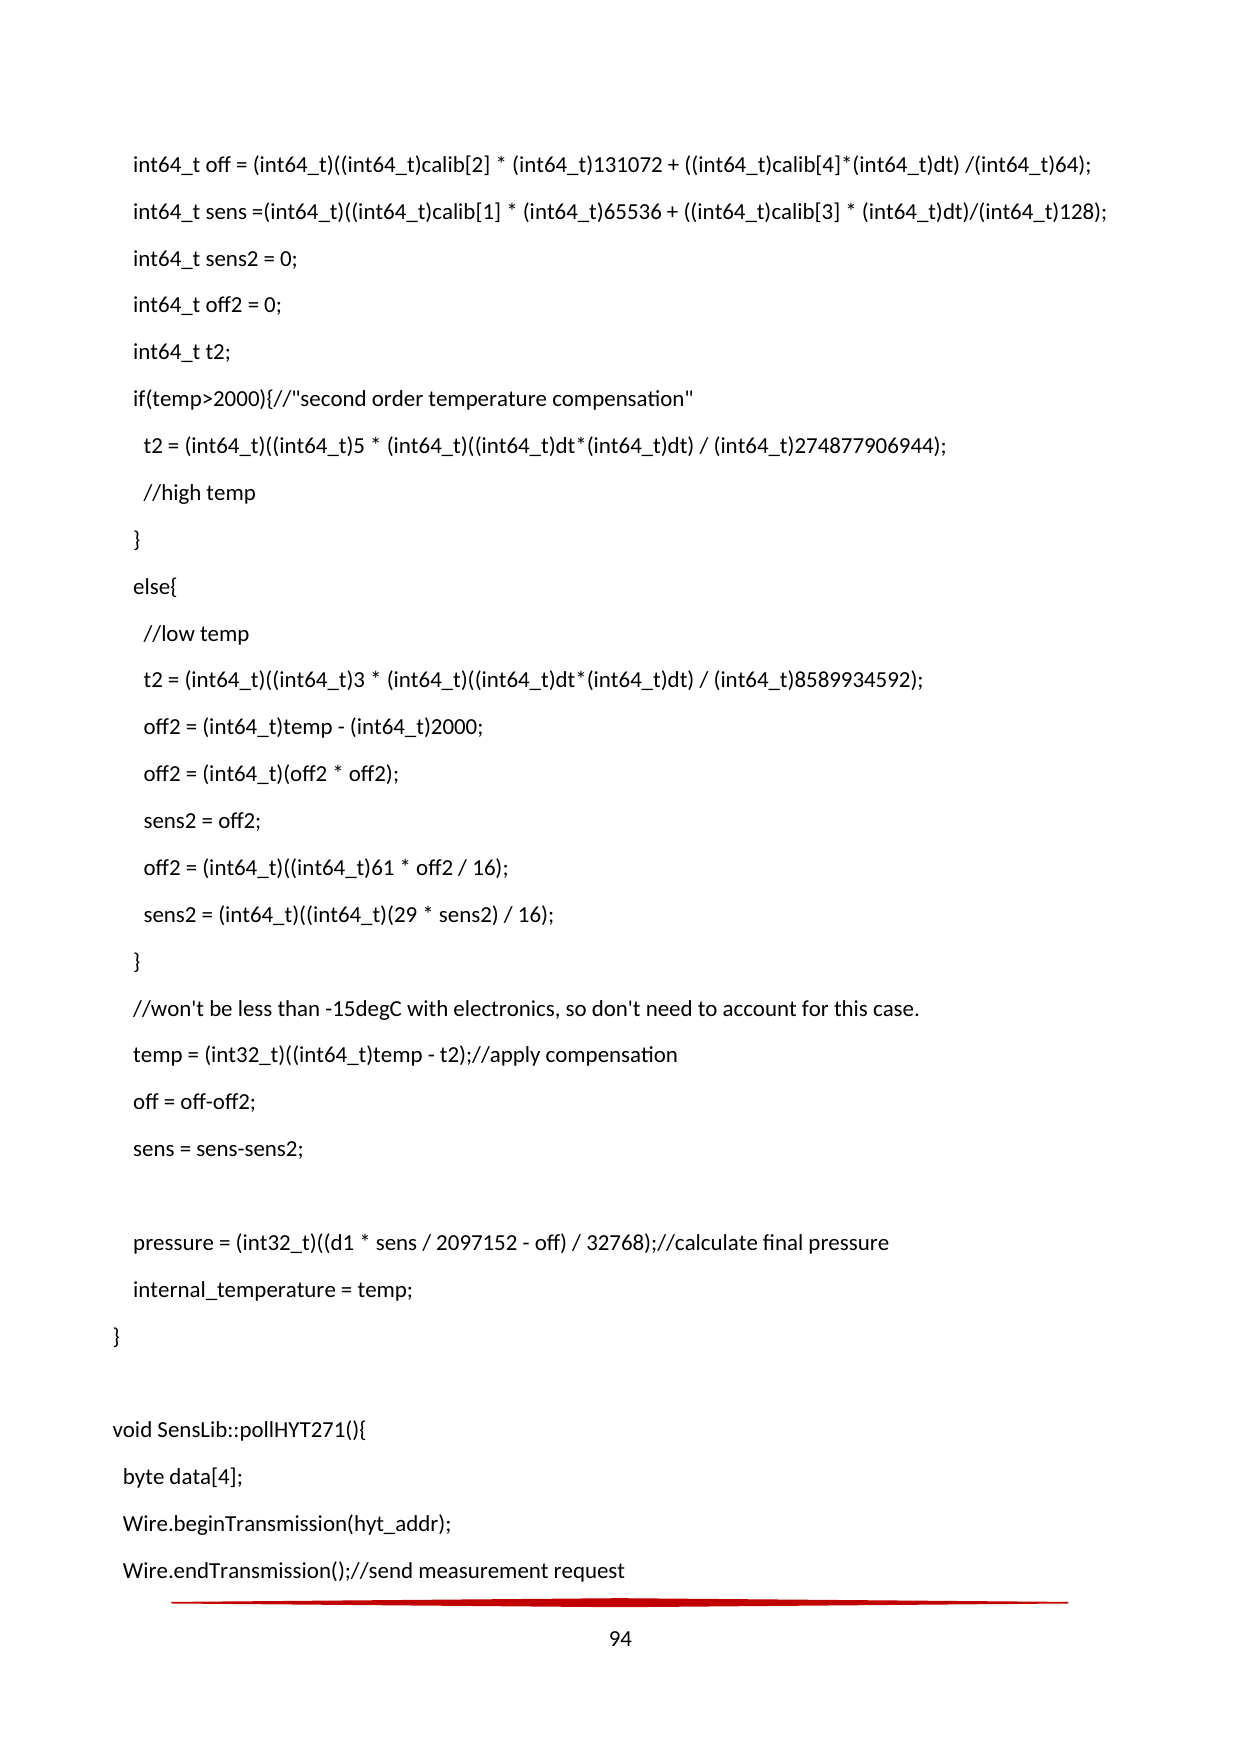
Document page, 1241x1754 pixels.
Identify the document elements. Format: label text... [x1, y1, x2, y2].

text temp = (int32_t)((int64_t)temp - t2);//apply compensation [112, 1041, 1128, 1069]
text byte data[4]; [112, 1462, 1128, 1491]
text Wire.beginTransmission(hyt_addr); [112, 1509, 1128, 1537]
text t2 = (int64_t)((int64_t)5 * (int64_t)((int64_t)dt*(int64_t)dt) / (int64_t)274877906944); [112, 431, 1128, 459]
text t2 = (int64_t)((int64_t)3 * (int64_t)((int64_t)dt*(int64_t)dt) / (int64_t)8589934592); [112, 666, 1128, 694]
text int64_t off = (int64_t)((int64_t)calib[2] * (int64_t)131072 + ((int64_t)calib[4]*(int64_t)dt) /(int64_t)64); [112, 150, 1128, 178]
text Wire.endTransmission();//send measurement request [112, 1556, 1128, 1584]
text } [112, 525, 1128, 553]
text internal_temperature = temp; [112, 1275, 1128, 1303]
text } [112, 947, 1128, 975]
text int64_t t2; [112, 337, 1128, 366]
text sens2 = off2; [112, 806, 1128, 834]
text sens = sens-sens2; [112, 1134, 1128, 1162]
text if(temp>2000){//"second order temperature compensation" [112, 384, 1128, 412]
text int64_t off2 = 0; [112, 291, 1128, 319]
text off2 = (int64_t)(off2 * off2); [112, 759, 1128, 787]
text int64_t sens2 = 0; [112, 244, 1128, 272]
text //high temp [112, 478, 1128, 506]
text off = off-off2; [112, 1087, 1128, 1116]
text sens2 = (int64_t)((int64_t)(29 * sens2) / 16); [112, 900, 1128, 928]
text //low temp [112, 619, 1128, 647]
text else{ [112, 572, 1128, 600]
text } [112, 1322, 1128, 1350]
text off2 = (int64_t)temp - (int64_t)2000; [112, 712, 1128, 741]
text int64_t sens =(int64_t)((int64_t)calib[1] * (int64_t)65536 + ((int64_t)calib[3] * (int64_t)dt)/(int64_t)128); [112, 197, 1128, 225]
text //won't be less than -15degC with electronics, so don't need to account for this case. [112, 994, 1128, 1022]
text off2 = (int64_t)((int64_t)61 * off2 / 16); [112, 853, 1128, 881]
text pressure = (int32_t)((d1 * sens / 2097152 - off) / 32768);//calculate final pressure [112, 1228, 1128, 1256]
text void SensLib::pollHYT271(){ [112, 1416, 1128, 1444]
